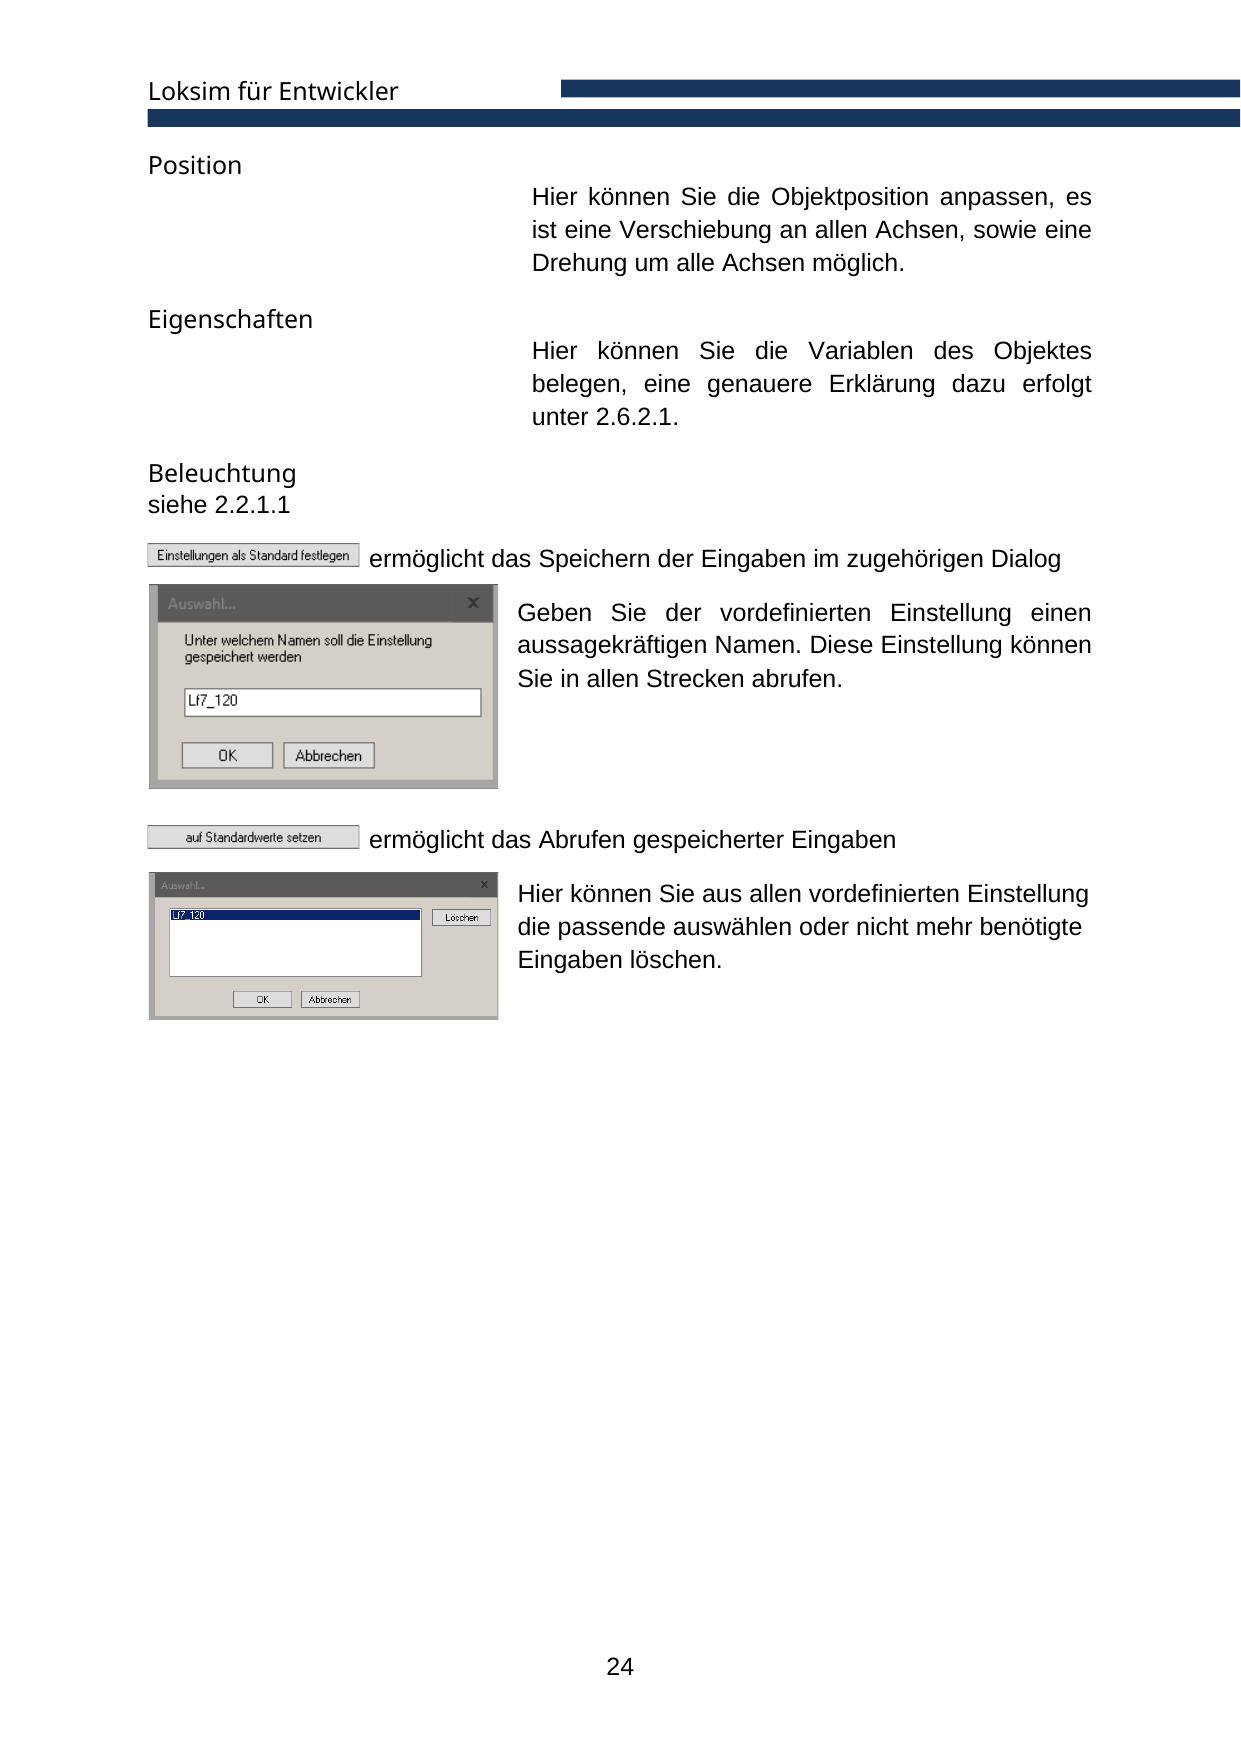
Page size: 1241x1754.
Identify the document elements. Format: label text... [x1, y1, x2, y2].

text Hier können Sie die Objektposition anpassen, es ist eine Verschiebung an allen Achsen, sowie eine Drehung um alle Achsen möglich. [532, 182, 1093, 276]
text ermöglicht das Abrufen gespeicherter Eingaben [148, 825, 1093, 854]
text Eigenschaften [148, 302, 1093, 336]
picture [147, 543, 360, 567]
picture [147, 825, 360, 849]
text Beleuchtung [148, 456, 1093, 489]
picture [148, 584, 498, 788]
text ermöglicht das Speichern der Eingaben im zugehörigen Dialog [148, 543, 1093, 572]
text Position [148, 148, 1093, 182]
text siehe 2.2.1.1 [148, 489, 1093, 518]
text Hier können Sie die Variablen des Objektes belegen, eine genauere Erklärung dazu erfolgt unter 2.6.2.1. [532, 336, 1093, 430]
picture [148, 872, 498, 1019]
text Hier können Sie aus allen vordefinierten Einstellung die passende auswählen oder nicht mehr benötigte Eingaben löschen. [498, 879, 1093, 974]
text Geben Sie der vordefinierten Einstellung einen aussagekräftigen Namen. Diese Einstellung können Sie in allen Strecken abrufen. [498, 597, 1093, 692]
